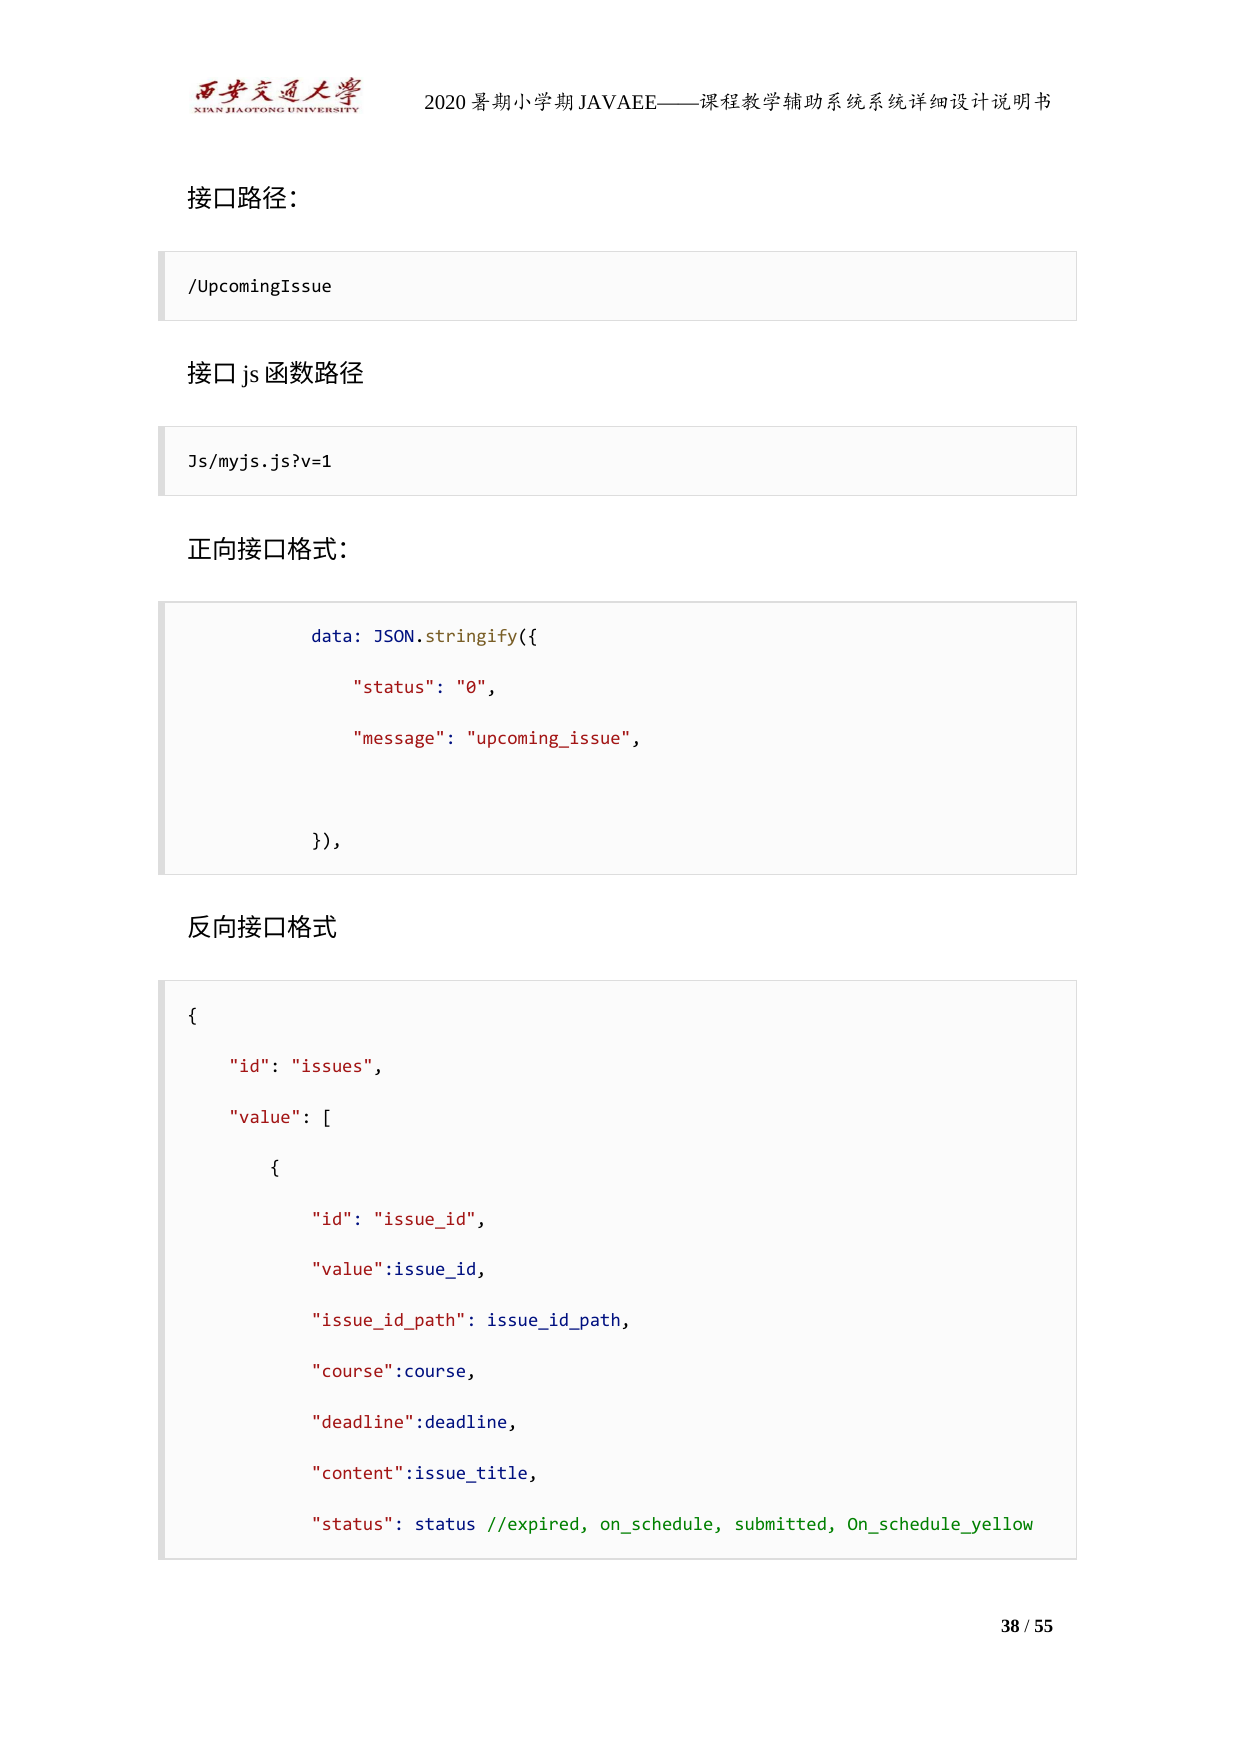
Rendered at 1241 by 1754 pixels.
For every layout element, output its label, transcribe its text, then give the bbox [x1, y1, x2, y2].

text 接口路径： [187, 163, 1053, 231]
text 反向接口格式 [187, 892, 1053, 960]
text "status": status //expired, on_schedule, submitted, On_schedule_yellow [165, 1489, 1076, 1558]
text /UpcomingIssue [165, 252, 1076, 320]
text { [165, 1133, 1076, 1183]
text "value":issue_id, [165, 1234, 1076, 1285]
text "course":course, [165, 1336, 1076, 1387]
text 正向接口格式： [187, 513, 1053, 581]
text data: JSON.stringify({ [165, 603, 1076, 652]
text "deadline":deadline, [165, 1387, 1076, 1438]
text "content":issue_title, [165, 1438, 1076, 1489]
text Js/myjs.js?v=1 [165, 427, 1076, 495]
picture [189, 77, 364, 114]
text }), [165, 805, 1076, 874]
text "id": "issues", [165, 1031, 1076, 1082]
text "issue_id_path": issue_id_path, [165, 1285, 1076, 1336]
text { [165, 981, 1076, 1031]
text "id": "issue_id", [165, 1183, 1076, 1234]
text "value": [ [165, 1082, 1076, 1133]
text "message": "upcoming_issue", [165, 703, 1076, 754]
text "status": "0", [165, 652, 1076, 703]
text 接口js函数路径 [187, 338, 1053, 406]
